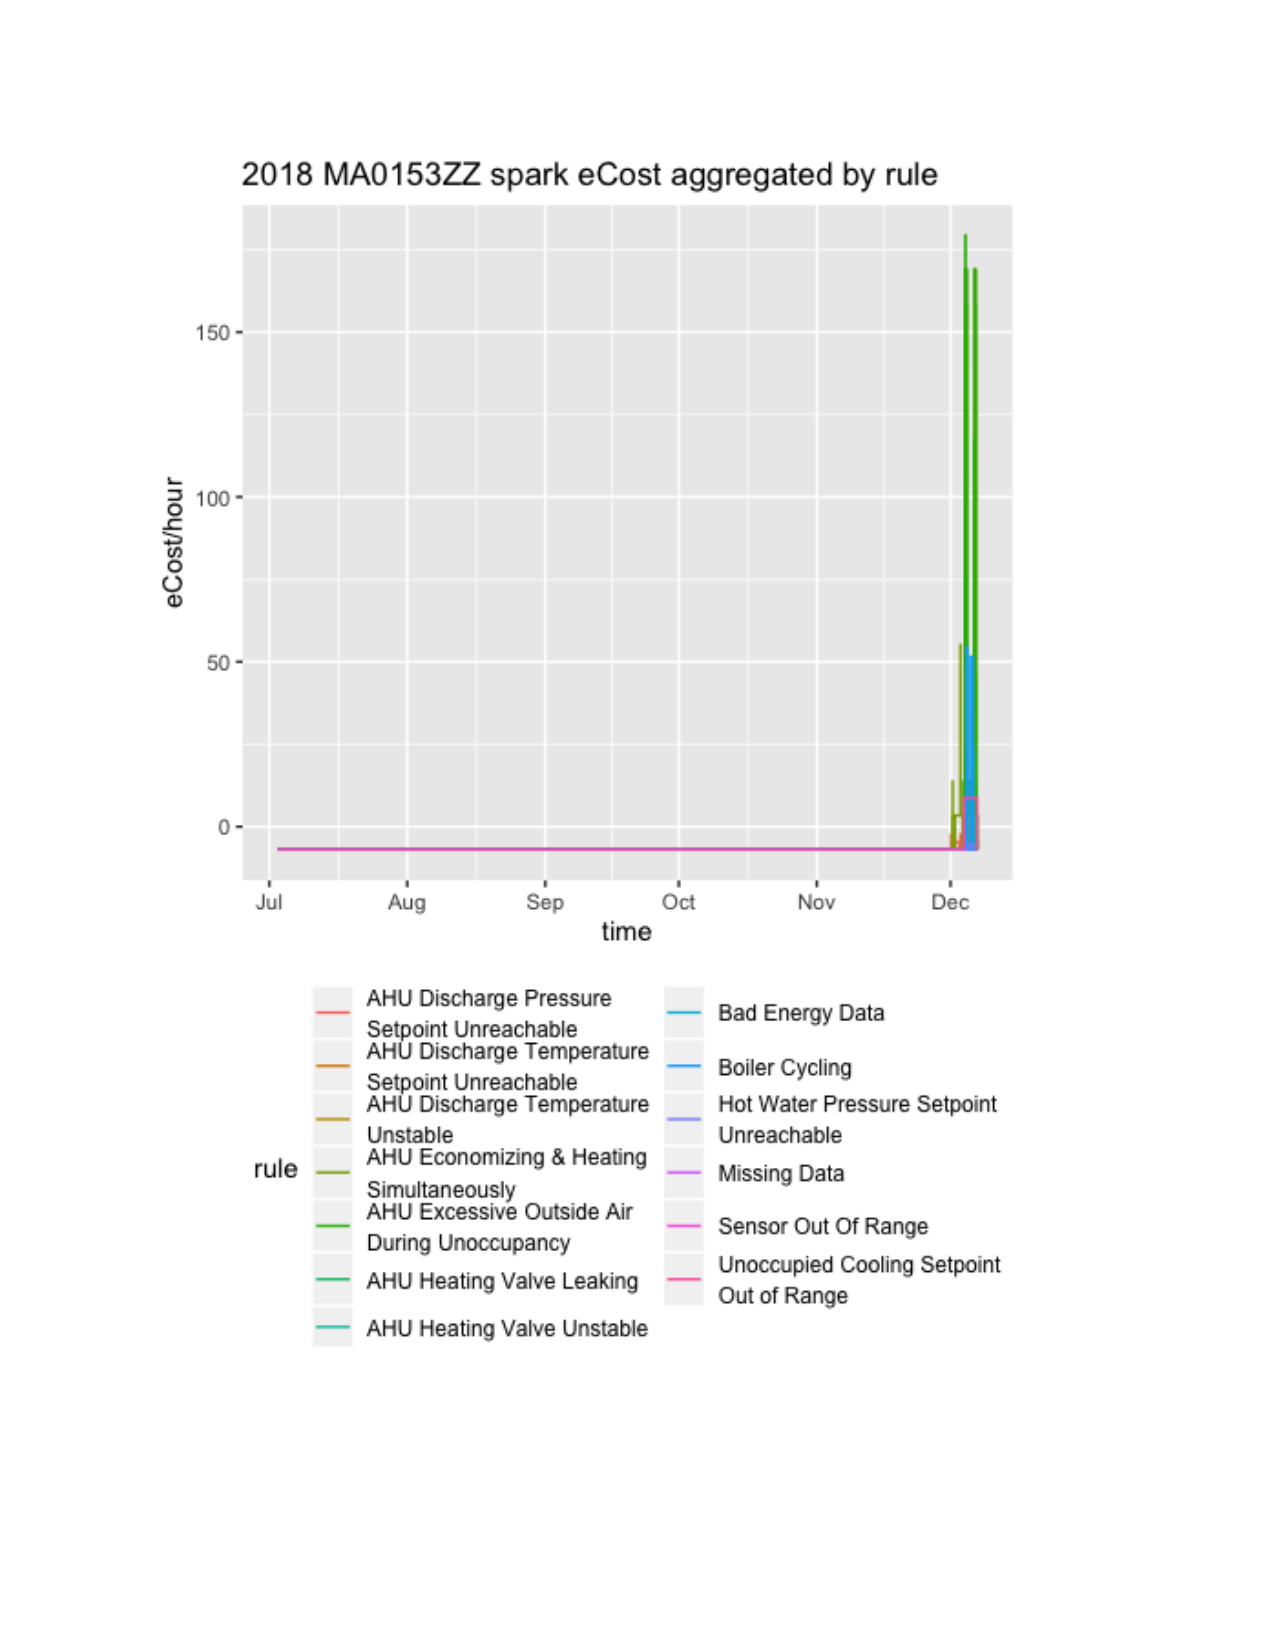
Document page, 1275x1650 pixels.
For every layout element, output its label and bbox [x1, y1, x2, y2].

picture [150, 150, 1025, 1375]
